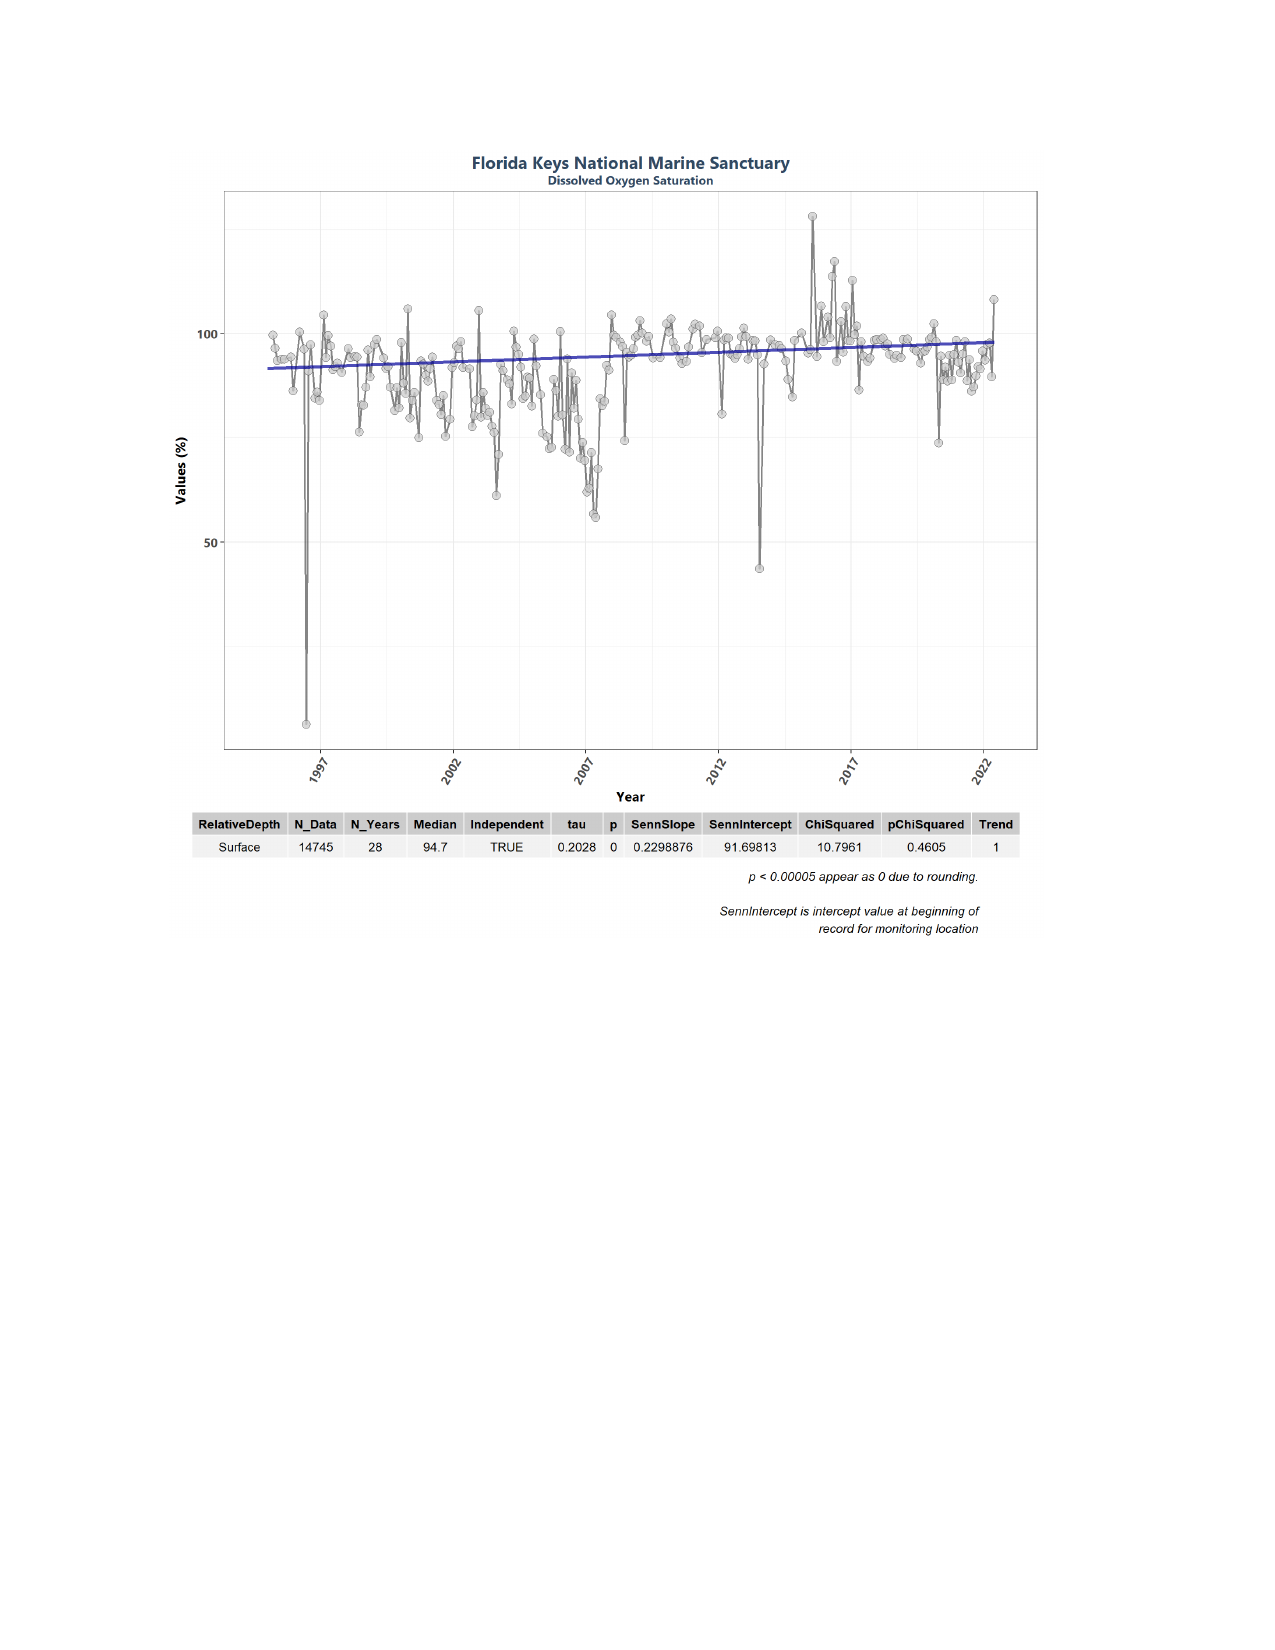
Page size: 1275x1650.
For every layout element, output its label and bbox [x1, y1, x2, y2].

picture [168, 150, 1044, 938]
